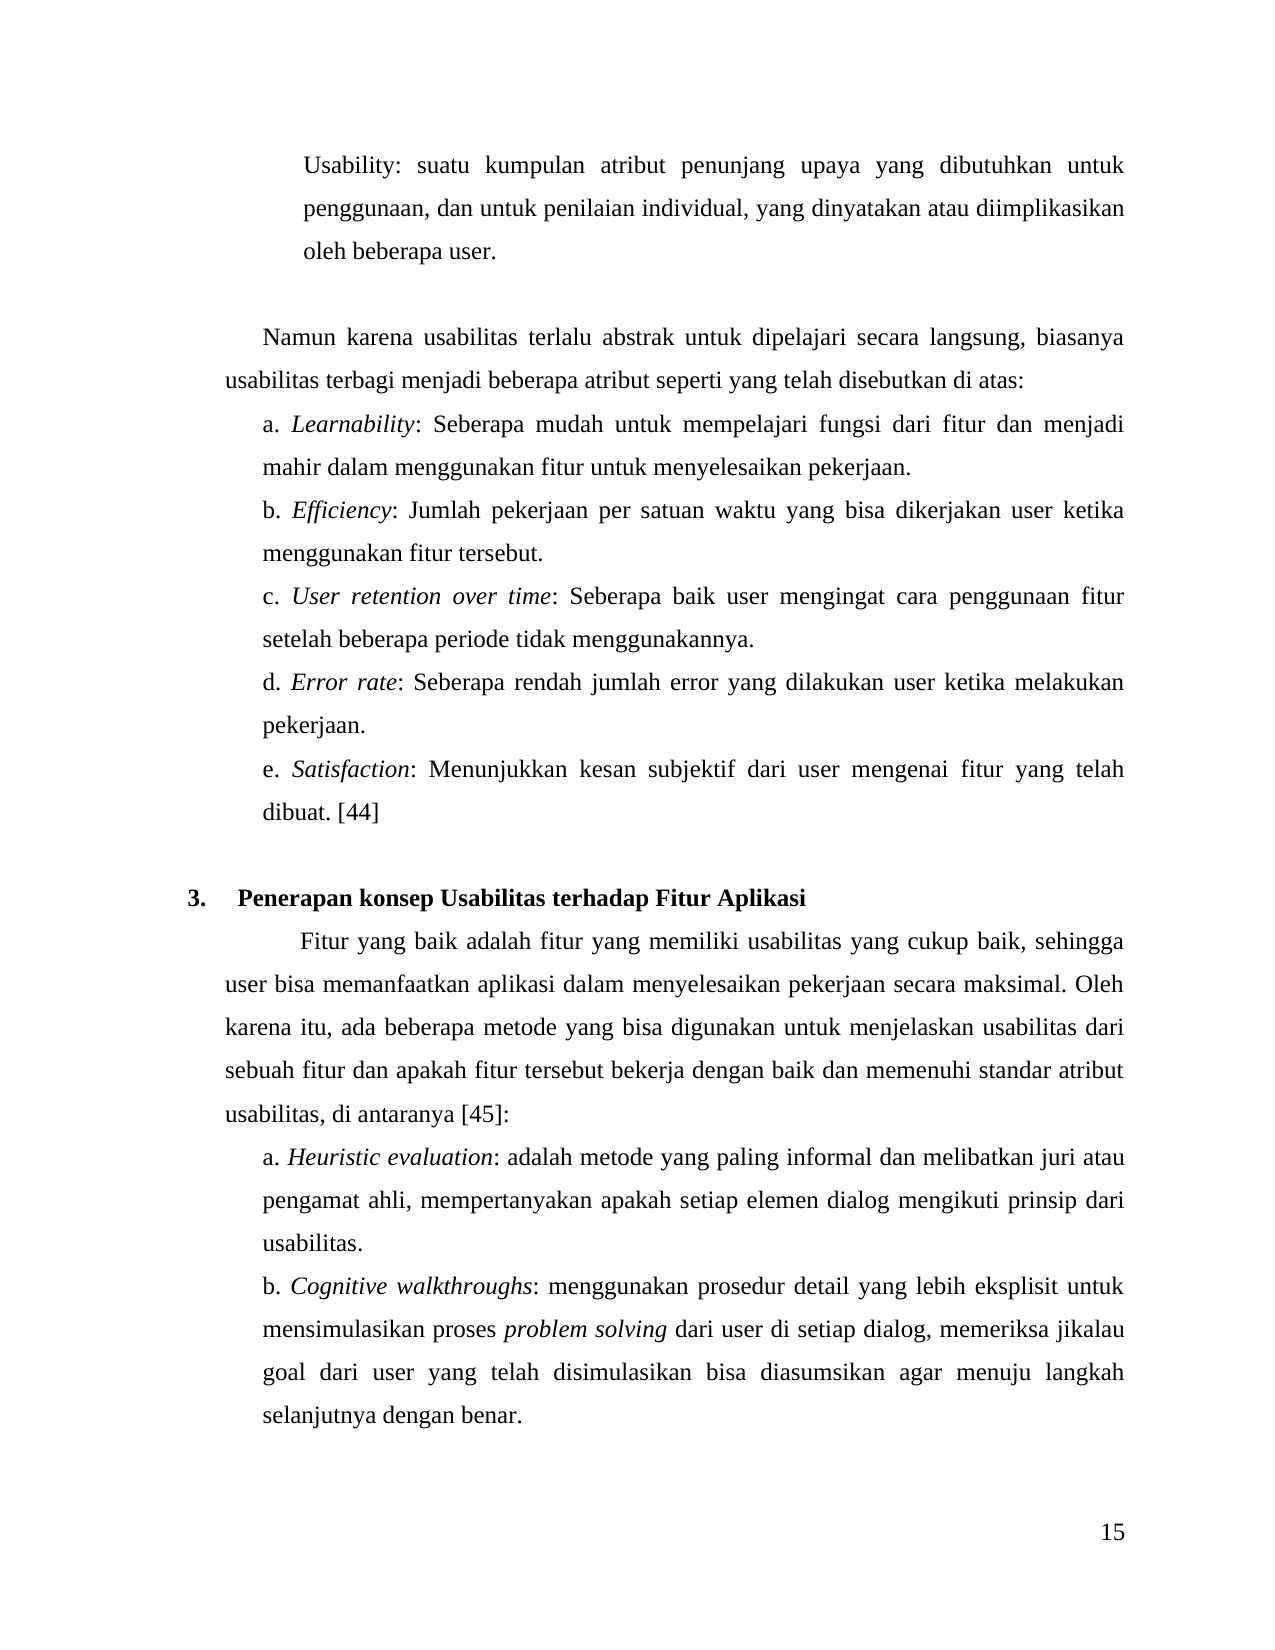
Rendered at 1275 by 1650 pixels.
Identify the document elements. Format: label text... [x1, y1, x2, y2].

text b. Cognitive walkthroughs: menggunakan prosedur detail yang lebih eksplisit untuk mensimulasikan proses problem solving dari user di setiap dialog, memeriksa jikalau goal dari user yang telah disimulasikan bisa diasumsikan agar menuju langkah selanjutnya dengan benar. [262, 1271, 1125, 1429]
text e. Satisfaction: Menunjukkan kesan subjektif dari user mengenai fitur yang telah dibuat. [44] [262, 754, 1125, 826]
text a. Heuristic evaluation: adalah metode yang paling informal dan melibatkan juri atau pengamat ahli, mempertanyakan apakah setiap elemen dialog mengikuti prinsip dari usabilitas. [262, 1142, 1125, 1257]
text b. Efficiency: Jumlah pekerjaan per satuan waktu yang bisa dikerjakan user ketika menggunakan fitur tersebut. [262, 495, 1125, 567]
text a. Learnability: Seberapa mudah untuk mempelajari fungsi dari fitur dan menjadi mahir dalam menggunakan fitur untuk menyelesaikan pekerjaan. [262, 409, 1125, 481]
text 3. Penerapan konsep Usabilitas terhadap Fitur Aplikasi [187, 883, 1125, 912]
text Namun karena usabilitas terlalu abstrak untuk dipelajari secara langsung, biasanya usabilitas terbagi menjadi beberapa atribut seperti yang telah disebutkan di atas: [225, 322, 1125, 394]
text c. User retention over time: Seberapa baik user mengingat cara penggunaan fitur setelah beberapa periode tidak menggunakannya. [262, 581, 1125, 653]
text d. Error rate: Seberapa rendah jumlah error yang dilakukan user ketika melakukan pekerjaan. [262, 667, 1125, 739]
text Fitur yang baik adalah fitur yang memiliki usabilitas yang cukup baik, sehingga user bisa memanfaatkan aplikasi dalam menyelesaikan pekerjaan secara maksimal. Oleh karena itu, ada beberapa metode yang bisa digunakan untuk menjelaskan usabilitas dari sebuah fitur dan apakah fitur tersebut bekerja dengan baik dan memenuhi standar atribut usabilitas, di antaranya [45]: [225, 926, 1125, 1127]
text Usability: suatu kumpulan atribut penunjang upaya yang dibutuhkan untuk penggunaan, dan untuk penilaian individual, yang dinyatakan atau diimplikasikan oleh beberapa user. [303, 150, 1125, 265]
